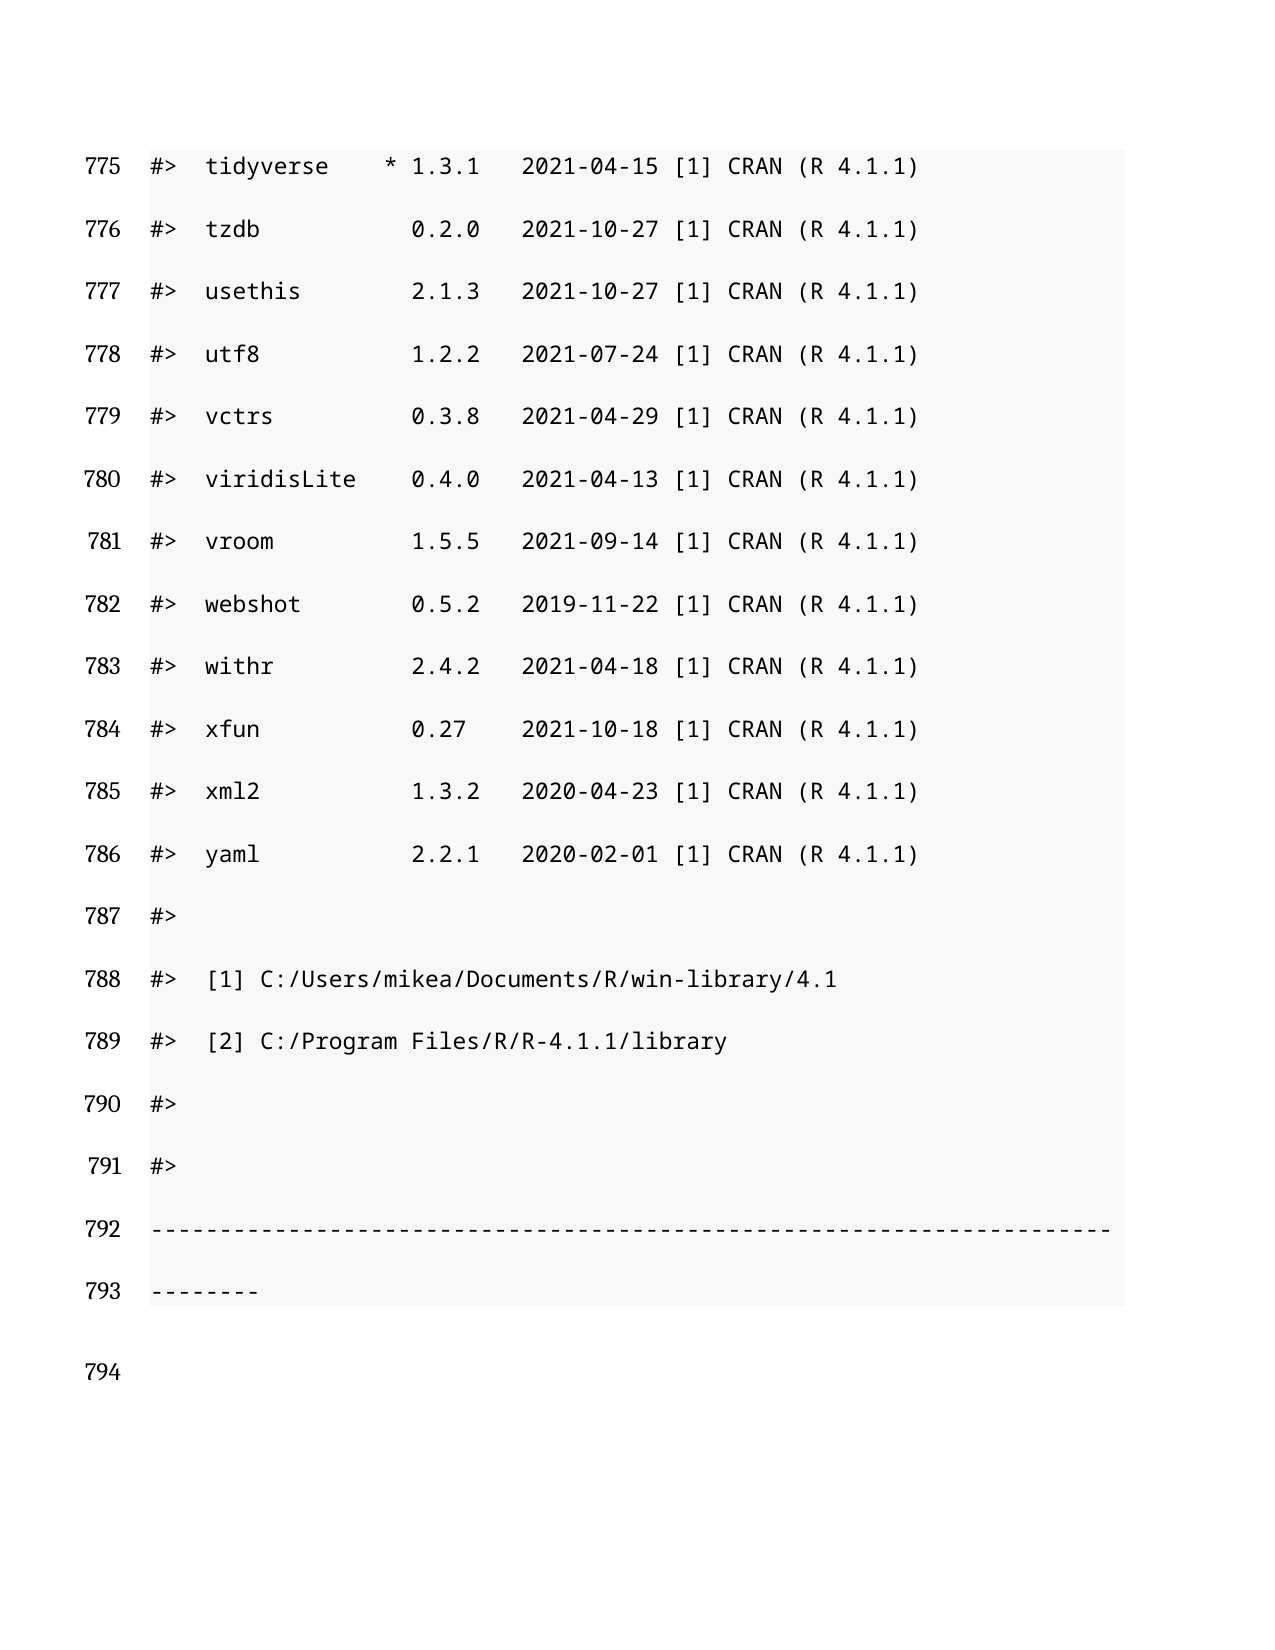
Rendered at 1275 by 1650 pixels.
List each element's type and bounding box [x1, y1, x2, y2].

text [150, 150, 1125, 1306]
